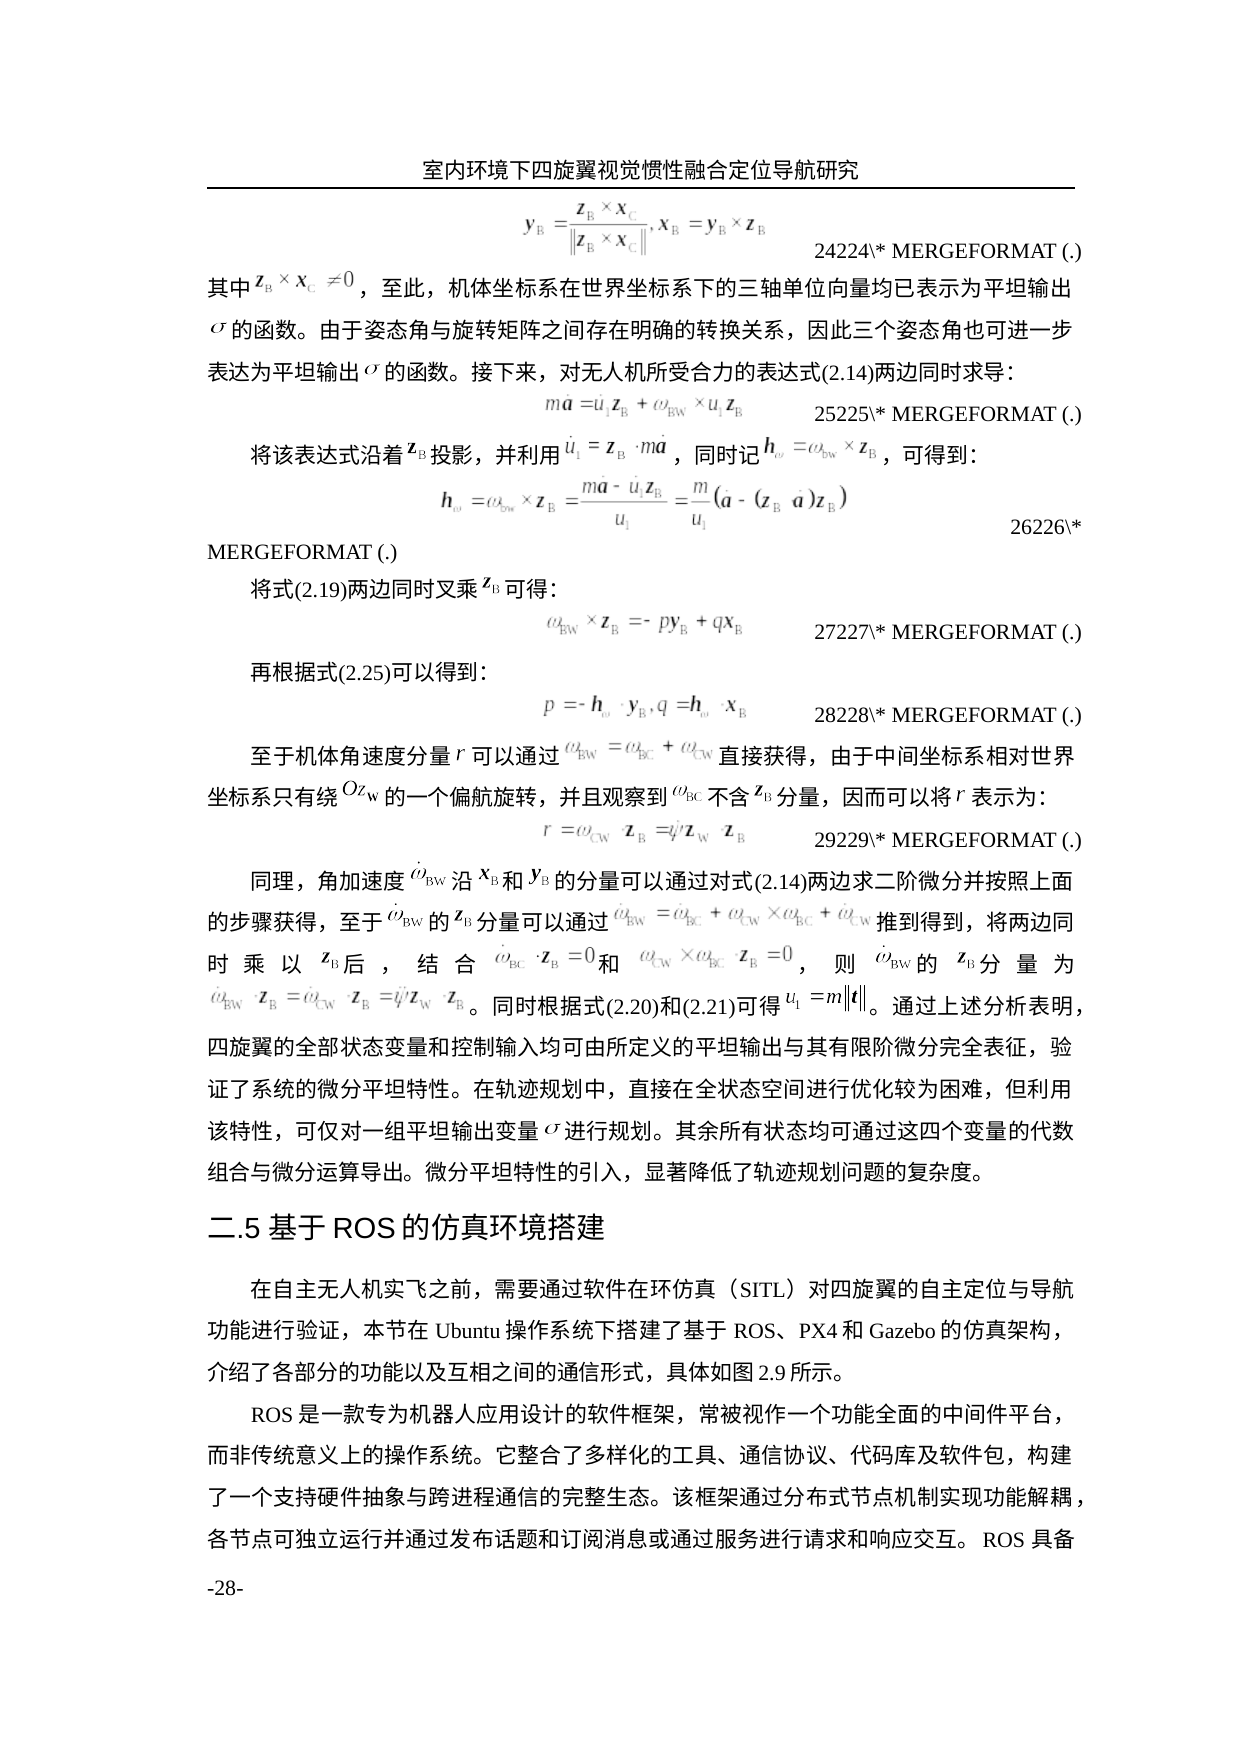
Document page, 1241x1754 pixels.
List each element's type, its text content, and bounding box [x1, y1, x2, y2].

text 同理，角加速度沿和的分量可以通过对式(2.14)两边求二阶微分并按照上面的步骤获得，至于的分量可以通过推到得到，将两边同时乘以后，结合和，则的分量为。同时根据式(2.20)和(2.21)可得。通过上述分析表明，四旋翼的全部状态变量和控制输入均可由所定义的平坦输出与其有限阶微分完全表征，验证了系统的微分平坦特性。在轨迹规划中，直接在全状态空间进行优化较为困难，但利用该特性，可仅对一组平坦输出变量进行规划。其余所有状态均可通过这四个变量的代数组合与微分运算导出。微分平坦特性的引入，显著降低了轨迹规划问题的复杂度。 [207, 856, 1075, 1189]
text 至于机体角速度分量可以通过直接获得，由于中间坐标系相对世界坐标系只有绕的一个偏航旋转，并且观察到不含分量，因而可以将表示为： [207, 731, 1075, 814]
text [207, 1389, 1075, 1555]
text 其中，至此，机体坐标系在世界坐标系下的三轴单位向量均已表示为平坦输出的函数。由于姿态角与旋转矩阵之间存在明确的转换关系，因此三个姿态角也可进一步表达为平坦输出的函数。接下来，对无人机所受合力的表达式(2.14)两边同时求导： [207, 263, 1075, 388]
text 将该表达式沿着投影，并利用，同时记，可得到： [207, 430, 1075, 472]
text 将式(2.19)两边同时叉乘可得： [207, 564, 1075, 606]
text 再根据式(2.25)可以得到： [207, 647, 1075, 689]
subtitle 基于ROS的仿真环境搭建 [207, 1206, 1075, 1247]
